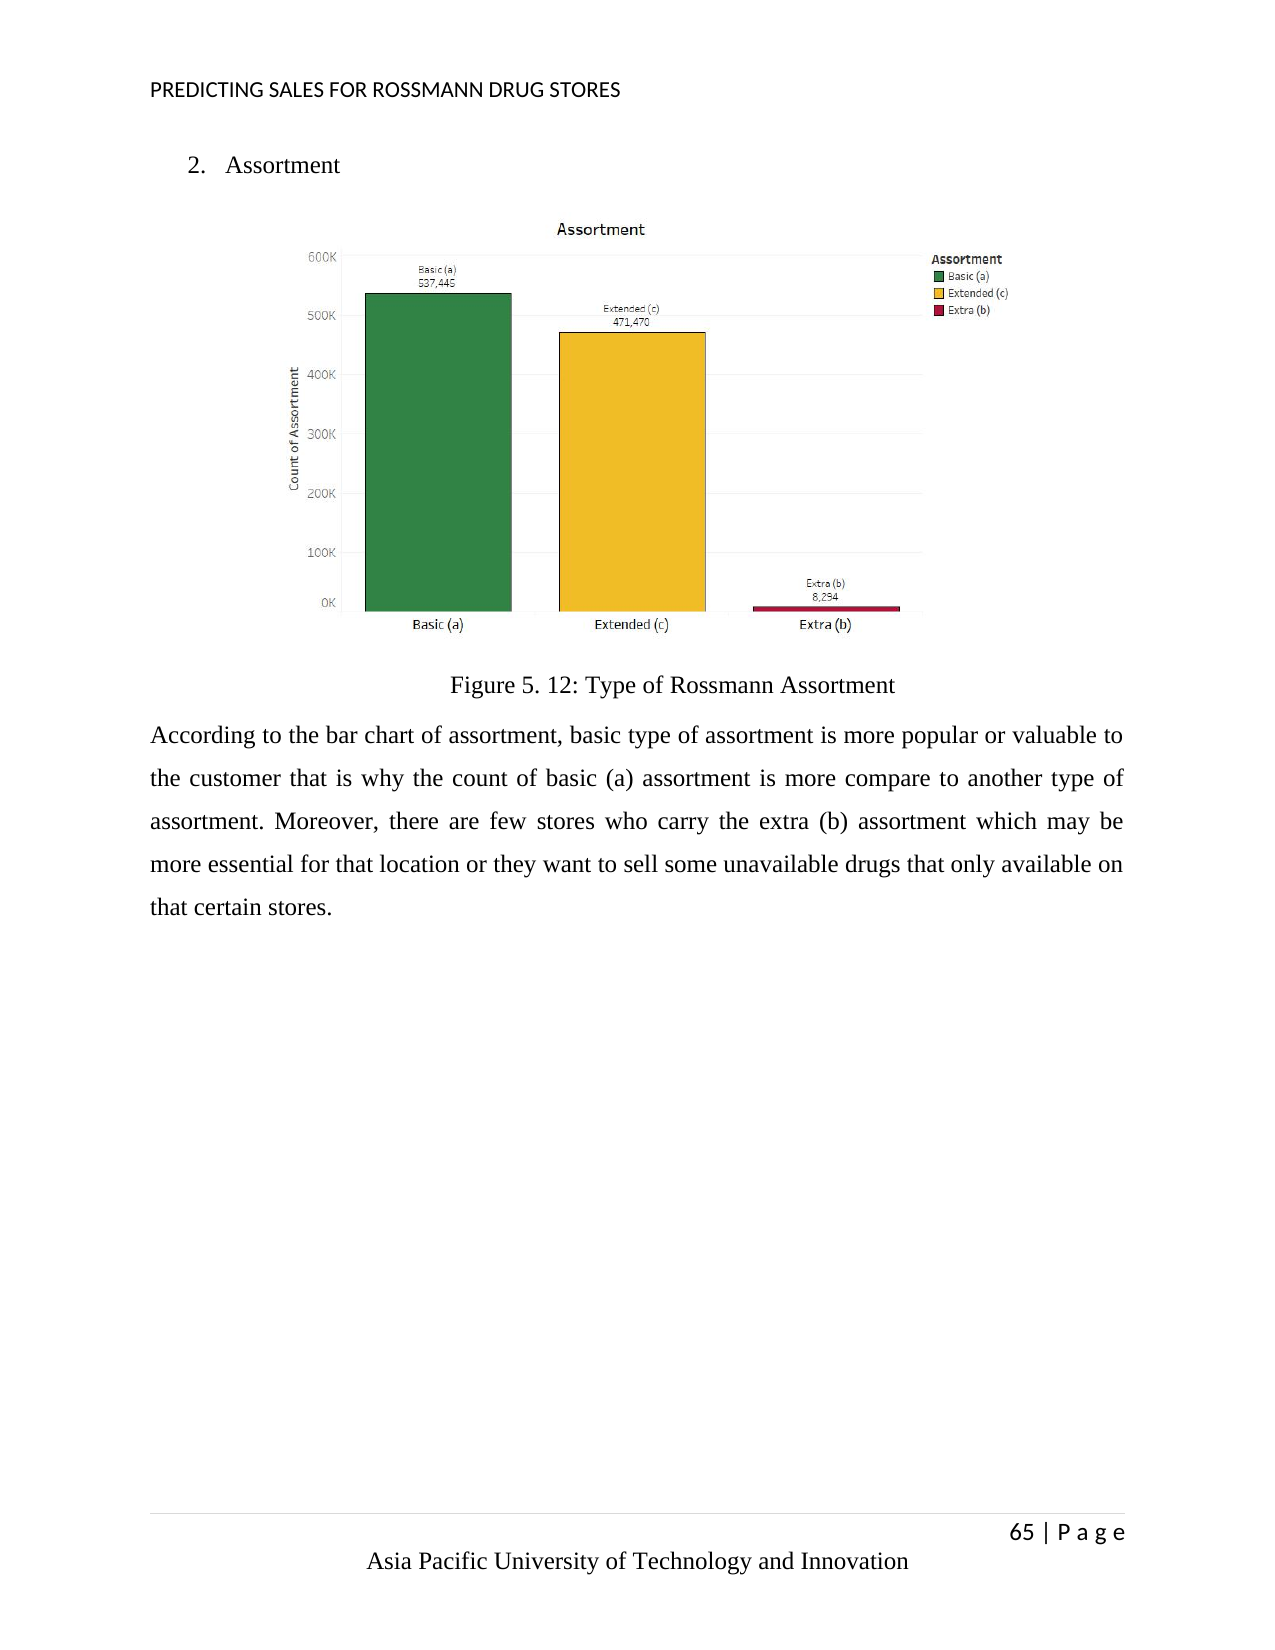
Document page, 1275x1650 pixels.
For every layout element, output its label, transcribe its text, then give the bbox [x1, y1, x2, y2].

picture [279, 212, 1041, 645]
text According to the bar chart of assortment, basic type of assortment is more popular or valuable to the customer that is why the count of basic (a) assortment is more compare to another type of assortment. Moreover, there are few stores who carry the extra (b) assortment which may be more essential for that location or they want to sell some unavailable drugs that only available on that certain stores. [150, 720, 1125, 921]
text Figure 5. 12: Type of Rossmann Assortment [150, 670, 1125, 699]
list Assortment [187, 150, 1125, 179]
